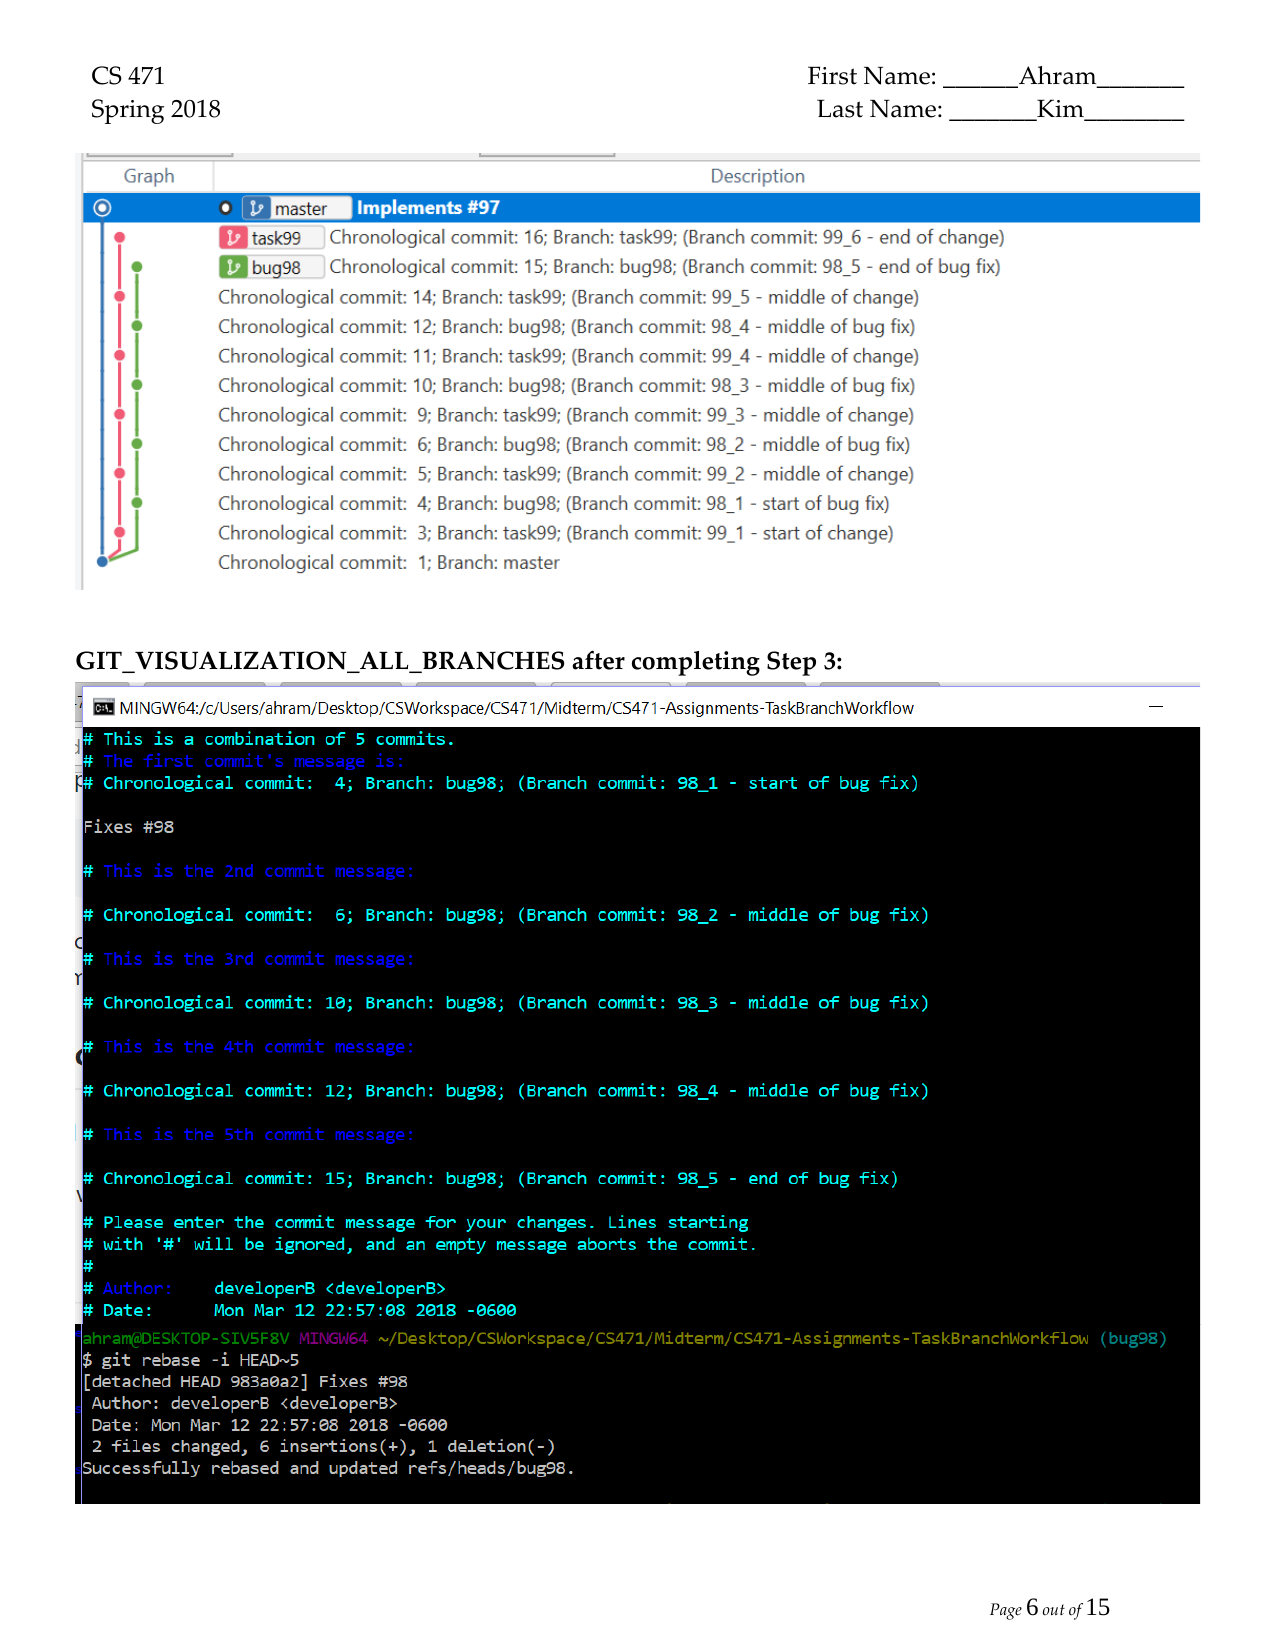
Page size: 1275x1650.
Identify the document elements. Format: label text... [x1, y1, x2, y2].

picture [75, 153, 1200, 590]
picture [75, 682, 1200, 1504]
subtitle GIT_VISUALIZATION_ALL_BRANCHES after completing Step 3: [75, 643, 1200, 677]
